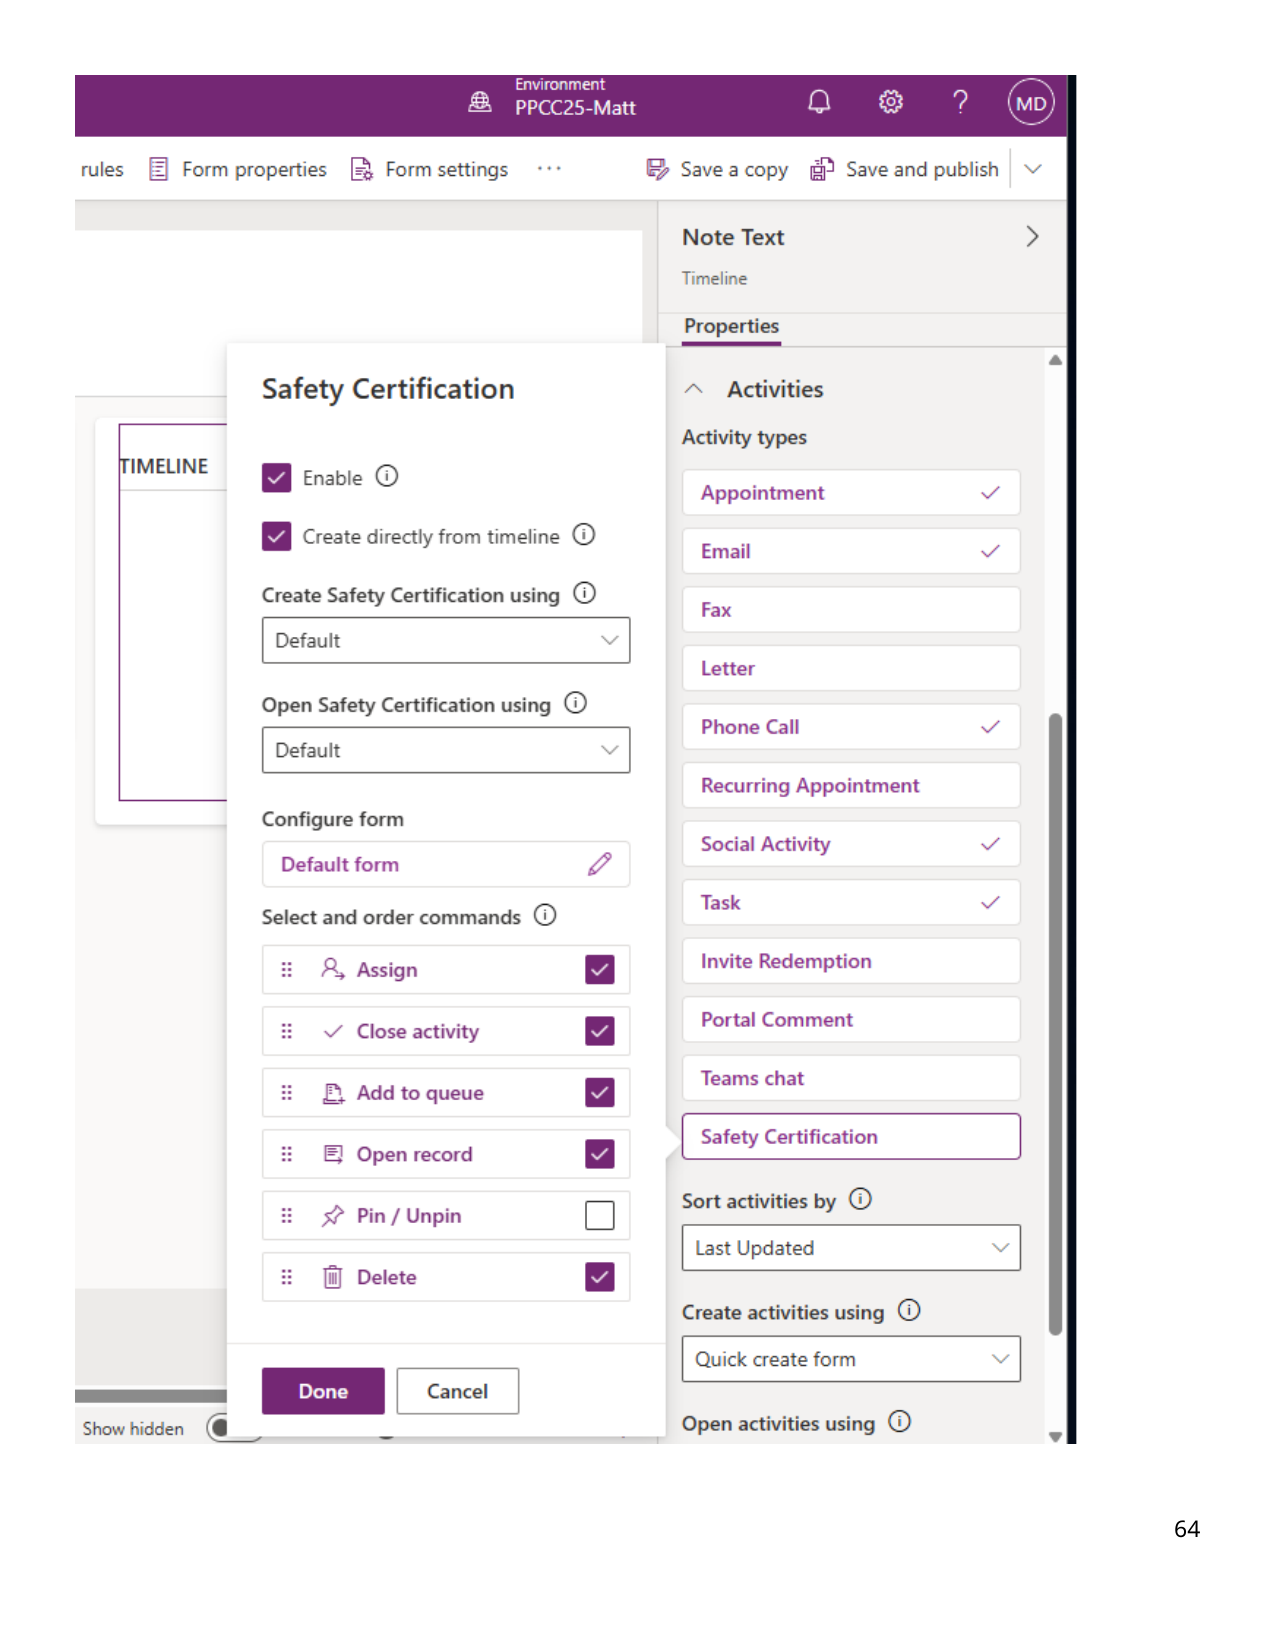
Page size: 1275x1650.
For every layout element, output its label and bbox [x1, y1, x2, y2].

picture [75, 75, 1077, 1444]
